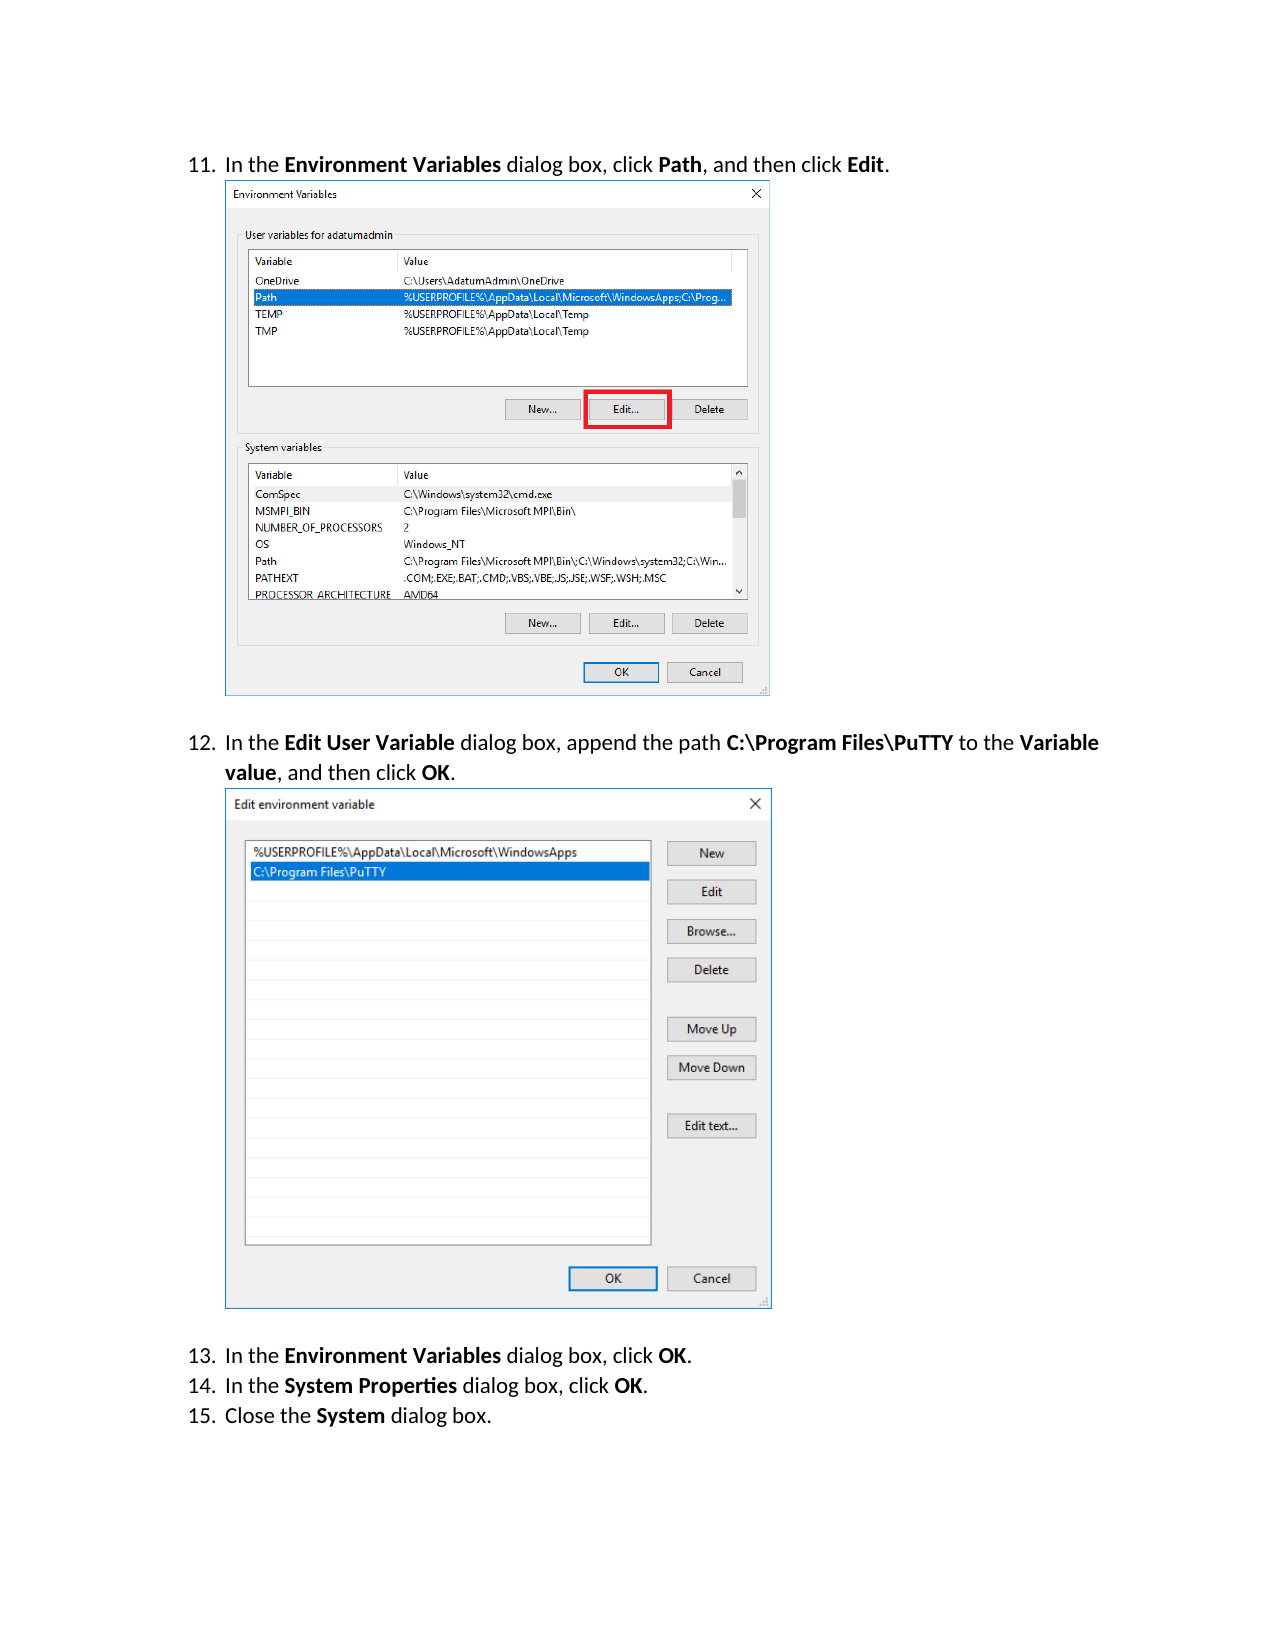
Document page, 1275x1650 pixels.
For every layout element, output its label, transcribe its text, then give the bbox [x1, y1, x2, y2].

list In the Environment Variables dialog box, click Path, and then click Edit. [187, 150, 1125, 178]
picture [225, 788, 772, 1309]
list Close the System dialog box. [187, 1401, 1125, 1429]
list In the System Properties dialog box, click OK. [187, 1371, 1125, 1399]
list In the Environment Variables dialog box, click OK. [187, 1341, 1125, 1369]
picture [225, 180, 770, 696]
list In the Edit User Variable dialog box, append the path C:\Program Files\PuTTY to the Variable value, and then click OK. [187, 728, 1125, 786]
